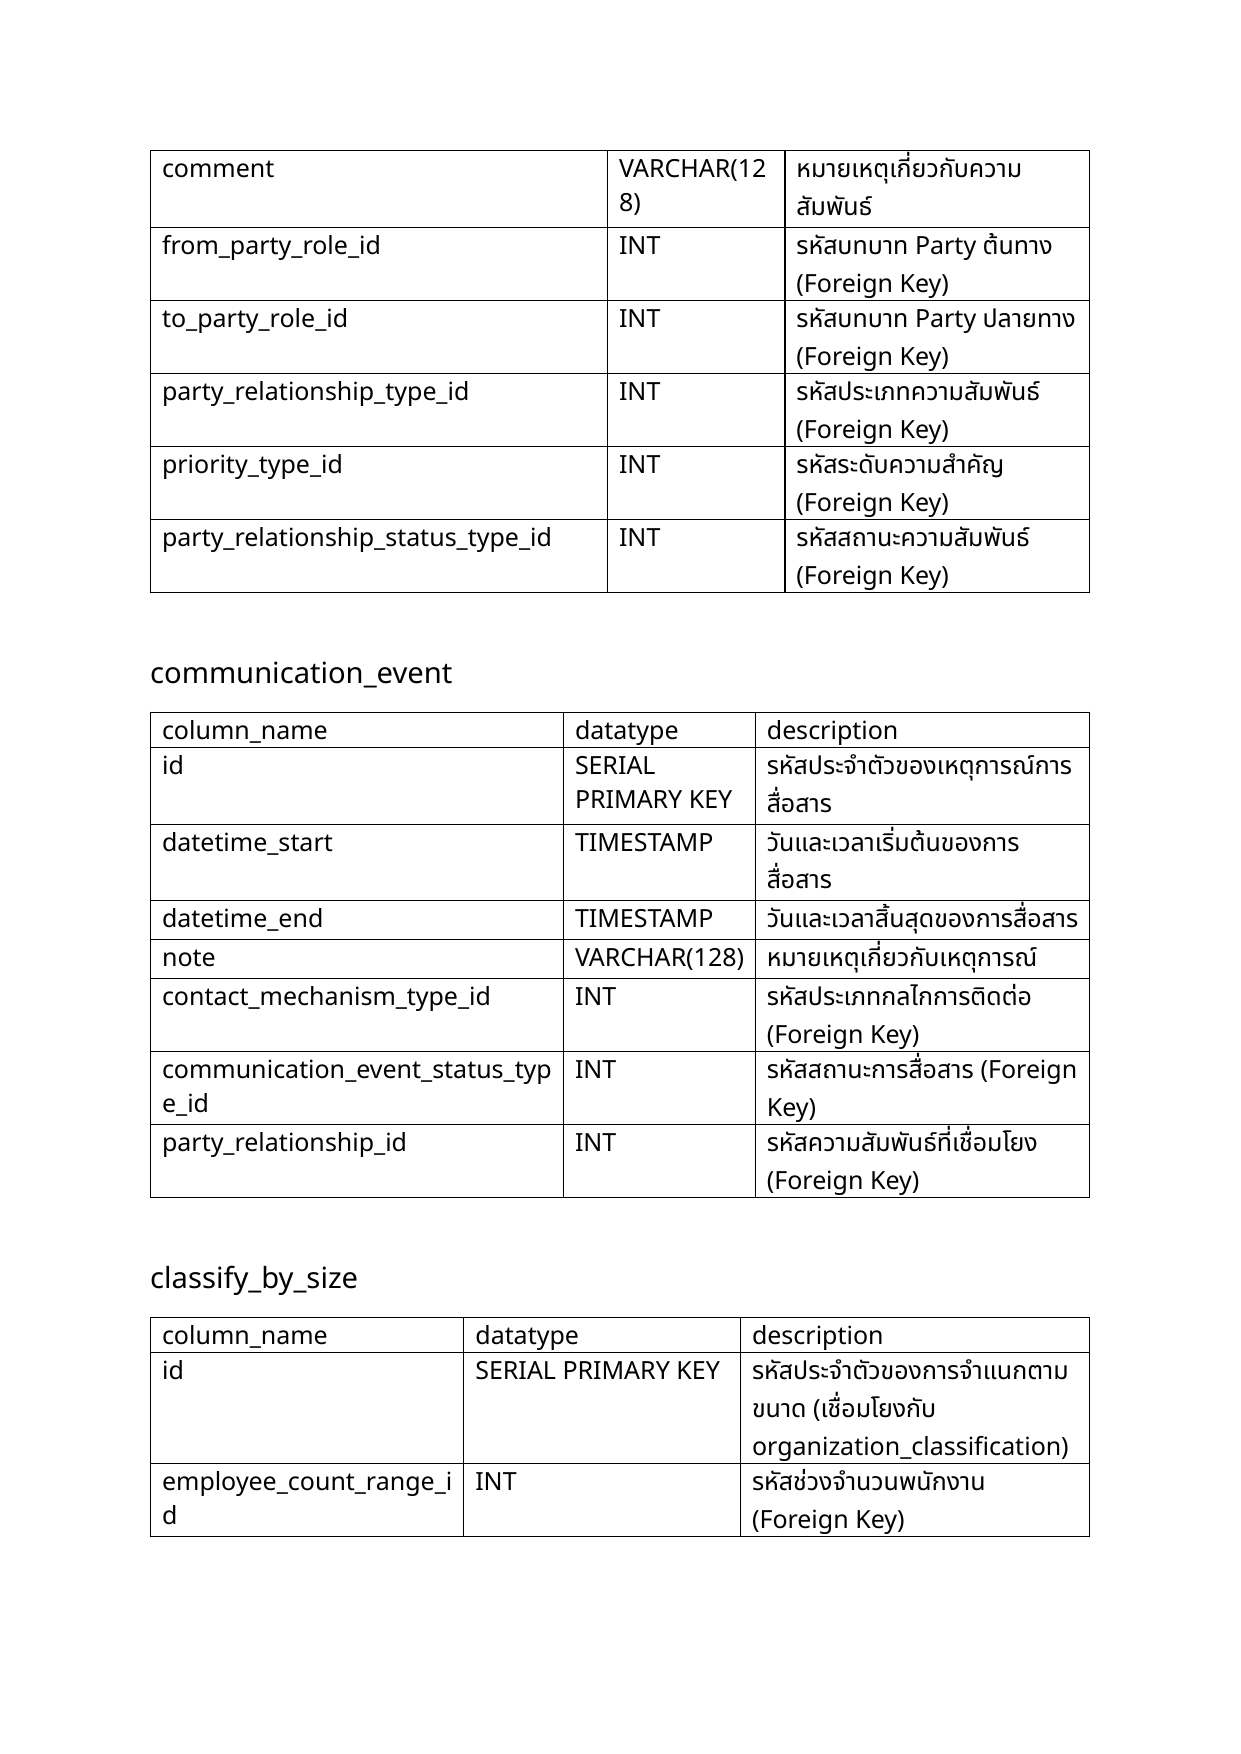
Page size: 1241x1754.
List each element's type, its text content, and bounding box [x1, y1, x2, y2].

table_cell รหัสระดับความสำคัญ (Foreign Key) [786, 447, 1089, 519]
table_cell contact_mechanism_type_id [151, 979, 563, 1051]
table_cell รหัสประเภทความสัมพันธ์ (Foreign Key) [786, 374, 1089, 446]
table_header description [741, 1318, 1089, 1352]
table_header datatype [464, 1318, 740, 1352]
text classify_by_size [150, 1257, 1090, 1297]
table_cell SERIAL PRIMARY KEY [464, 1353, 740, 1463]
table_cell communication_event_status_type_id [151, 1052, 563, 1124]
table_cell รหัสสถานะการสื่อสาร (Foreign Key) [756, 1052, 1089, 1124]
table_cell datetime_start [151, 825, 563, 900]
table_cell party_relationship_id [151, 1125, 563, 1197]
text communication_event [150, 652, 1090, 692]
table_cell INT [464, 1464, 740, 1536]
table_cell TIMESTAMP [564, 901, 755, 939]
table_cell รหัสประเภทกลไกการติดต่อ (Foreign Key) [756, 979, 1089, 1051]
table_cell party_relationship_status_type_id [151, 520, 607, 592]
table_cell INT [608, 447, 784, 519]
table_cell รหัสความสัมพันธ์ที่เชื่อมโยง (Foreign Key) [756, 1125, 1089, 1197]
table_cell รหัสบทบาท Party ปลายทาง (Foreign Key) [786, 301, 1089, 373]
table_header column_name [151, 713, 563, 747]
table_cell หมายเหตุเกี่ยวกับเหตุการณ์ [756, 940, 1089, 978]
table_cell หมายเหตุเกี่ยวกับความสัมพันธ์ [786, 151, 1089, 227]
table_cell party_relationship_type_id [151, 374, 607, 446]
table_cell to_party_role_id [151, 301, 607, 373]
table_cell TIMESTAMP [564, 825, 755, 900]
table_cell วันและเวลาเริ่มต้นของการสื่อสาร [756, 825, 1089, 900]
table_cell employee_count_range_id [151, 1464, 463, 1536]
table_cell INT [564, 979, 755, 1051]
table_header column_name [151, 1318, 463, 1352]
table_cell note [151, 940, 563, 978]
table_cell INT [564, 1052, 755, 1124]
table_cell รหัสสถานะความสัมพันธ์ (Foreign Key) [786, 520, 1089, 592]
table_cell comment [151, 151, 607, 227]
table_cell id [151, 1353, 463, 1463]
table_cell รหัสบทบาท Party ต้นทาง (Foreign Key) [786, 228, 1089, 300]
table_cell from_party_role_id [151, 228, 607, 300]
table_cell SERIAL PRIMARY KEY [564, 748, 755, 823]
table_cell วันและเวลาสิ้นสุดของการสื่อสาร [756, 901, 1089, 939]
table_cell INT [608, 520, 784, 592]
table_cell INT [608, 228, 784, 300]
table_cell INT [608, 374, 784, 446]
table_cell รหัสประจำตัวของการจำแนกตามขนาด (เชื่อมโยงกับ organization_classification) [741, 1353, 1089, 1463]
table_cell INT [608, 301, 784, 373]
table_cell id [151, 748, 563, 823]
table_cell รหัสประจำตัวของเหตุการณ์การสื่อสาร [756, 748, 1089, 823]
table_cell VARCHAR(128) [564, 940, 755, 978]
table_cell INT [564, 1125, 755, 1197]
table_cell รหัสช่วงจำนวนพนักงาน (Foreign Key) [741, 1464, 1089, 1536]
table_header description [756, 713, 1089, 747]
table_cell VARCHAR(128) [608, 151, 784, 227]
table_header datatype [564, 713, 755, 747]
table_cell priority_type_id [151, 447, 607, 519]
table_cell datetime_end [151, 901, 563, 939]
